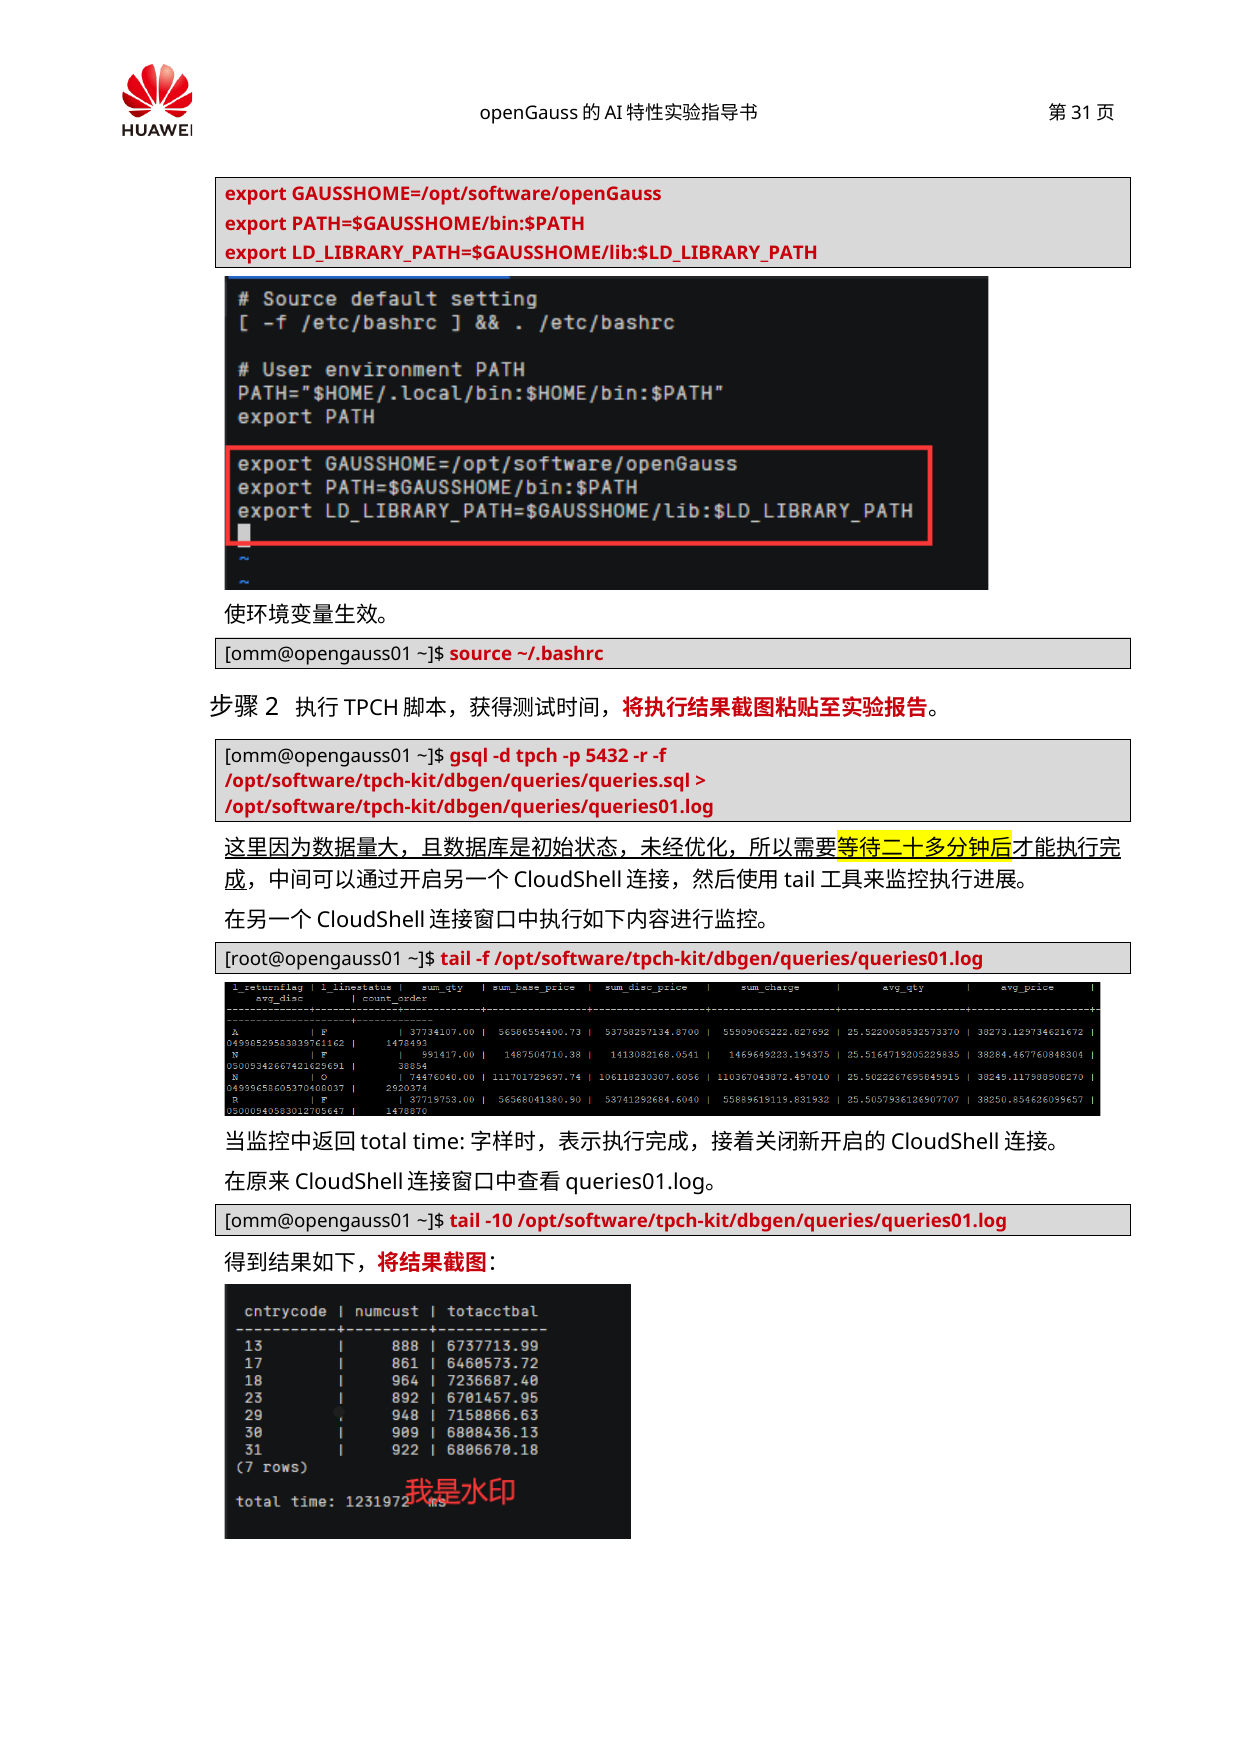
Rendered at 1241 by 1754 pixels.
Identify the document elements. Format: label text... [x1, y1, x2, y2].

text 执行TPCH脚本，获得测试时间，将执行结果截图粘贴至实验报告。 [279, 686, 1122, 722]
text export PATH=$GAUSSHOME/bin:$PATH [216, 207, 1130, 236]
text 使环境变量生效。 [224, 597, 1122, 629]
text [omm@opengauss01 ~]$ tail -10 /opt/software/tpch-kit/dbgen/queries/queries01.log [216, 1205, 1130, 1235]
picture [122, 64, 193, 136]
text 得到结果如下，将结果截图： [224, 1244, 1122, 1276]
text 在另一个CloudShell连接窗口中执行如下内容进行监控。 [224, 902, 1122, 933]
text 当监控中返回total time: 字样时，表示执行完成，接着关闭新开启的CloudShell连接。 [224, 1124, 1122, 1156]
text 这里因为数据量大，且数据库是初始状态，未经优化，所以需要等待二十多分钟后才能执行完成，中间可以通过开启另一个CloudShell连接，然后使用tail工具来监控执行进展。 [224, 830, 1122, 893]
text export GAUSSHOME=/opt/software/openGauss [216, 178, 1130, 206]
text [omm@opengauss01 ~]$ source ~/.bashrc [216, 639, 1130, 668]
picture [224, 276, 989, 590]
picture [224, 1284, 631, 1539]
text [omm@opengauss01 ~]$ gsql -d tpch -p 5432 -r -f /opt/software/tpch-kit/dbgen/queries/queries.sql > /opt/software/tpch-kit/dbgen/queries/queries01.log [216, 740, 1130, 821]
picture [224, 982, 1101, 1116]
text 在原来CloudShell连接窗口中查看queries01.log。 [224, 1164, 1122, 1196]
text [root@opengauss01 ~]$ tail -f /opt/software/tpch-kit/dbgen/queries/queries01.log [216, 943, 1130, 973]
text export LD_LIBRARY_PATH=$GAUSSHOME/lib:$LD_LIBRARY_PATH [216, 237, 1130, 267]
